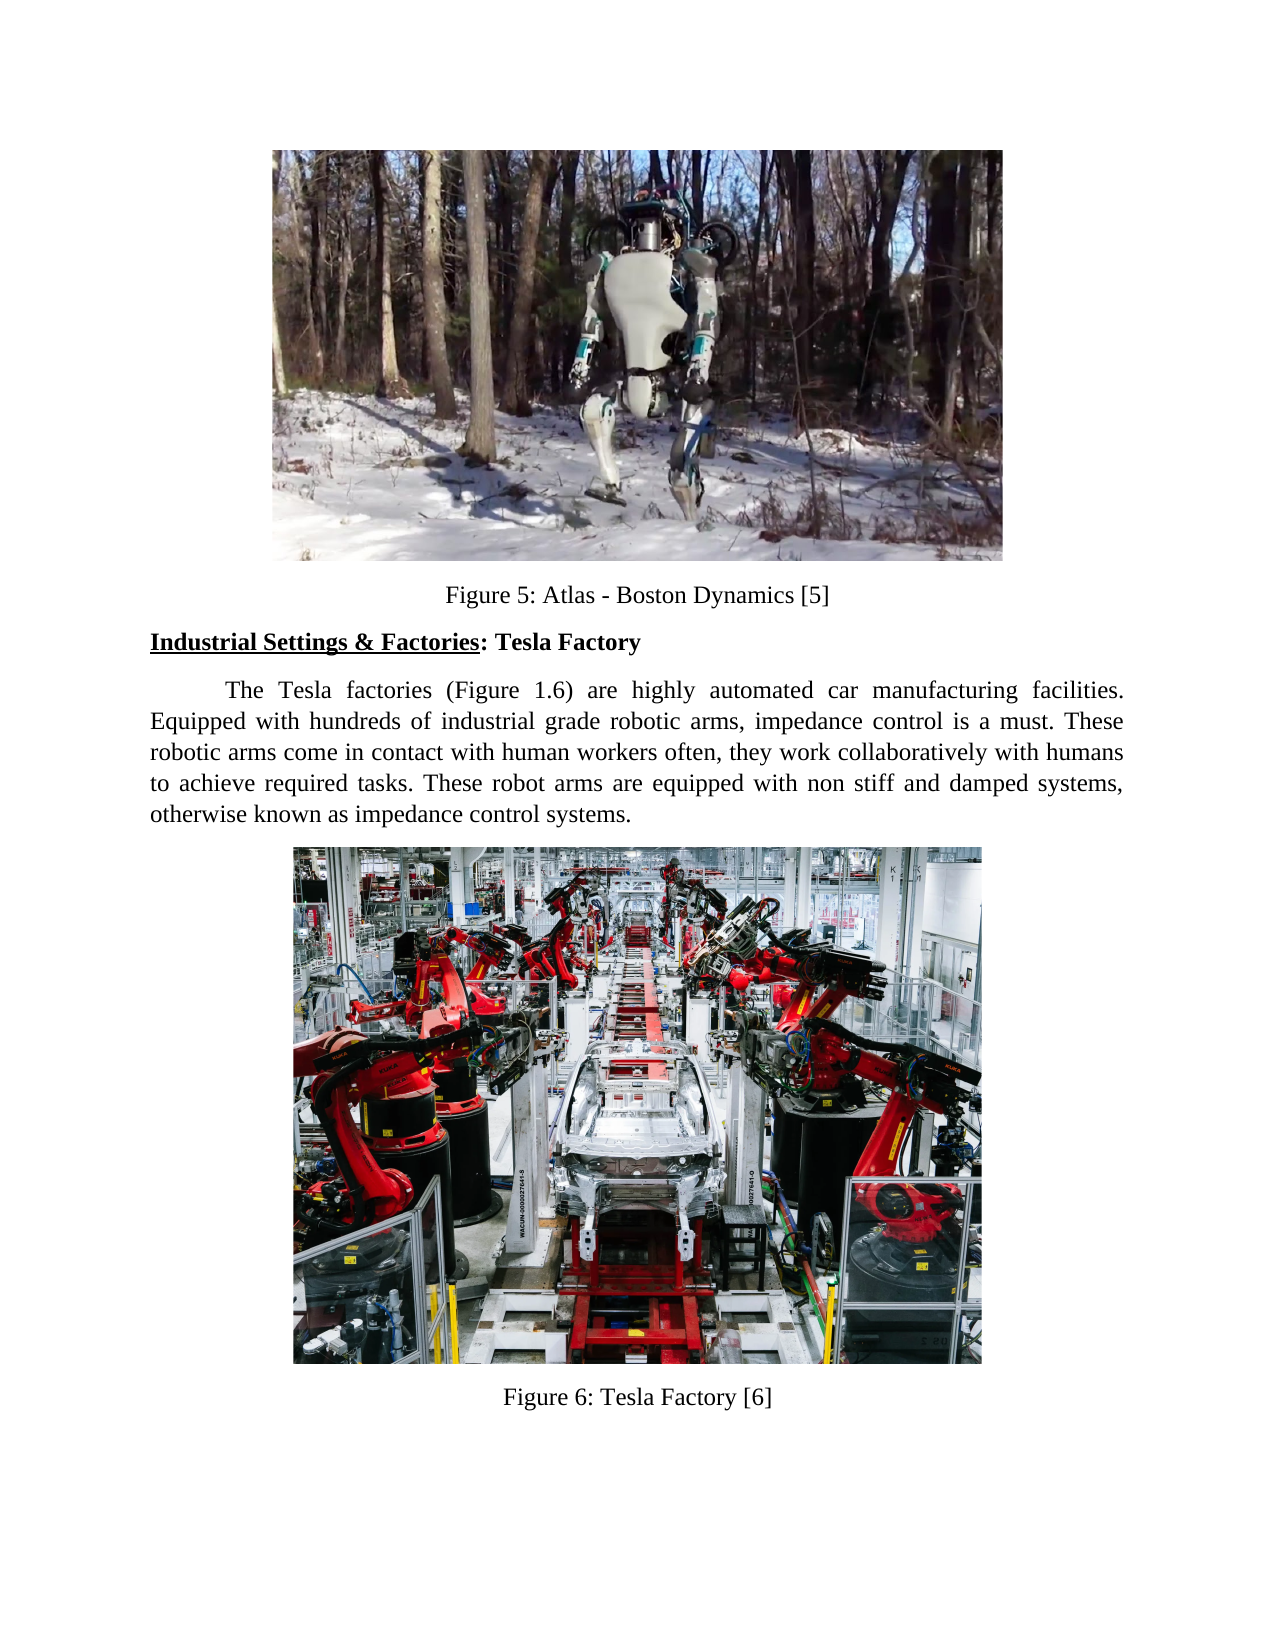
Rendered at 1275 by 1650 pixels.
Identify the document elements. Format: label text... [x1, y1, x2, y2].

text The Tesla factories (Figure 1.6) are highly automated car manufacturing facilities. Equipped with hundreds of industrial grade robotic arms, impedance control is a must. These robotic arms come in contact with human workers often, they work collaboratively with humans to achieve required tasks. These robot arms are equipped with non stiff and damped systems, otherwise known as impedance control systems. [150, 675, 1125, 828]
text Industrial Settings & Factories: Tesla Factory [150, 627, 1125, 656]
picture [272, 150, 1003, 561]
picture [293, 847, 982, 1364]
text Figure 5: Atlas - Boston Dynamics [5] [150, 580, 1125, 608]
text Figure 6: Tesla Factory [6] [150, 1382, 1125, 1411]
